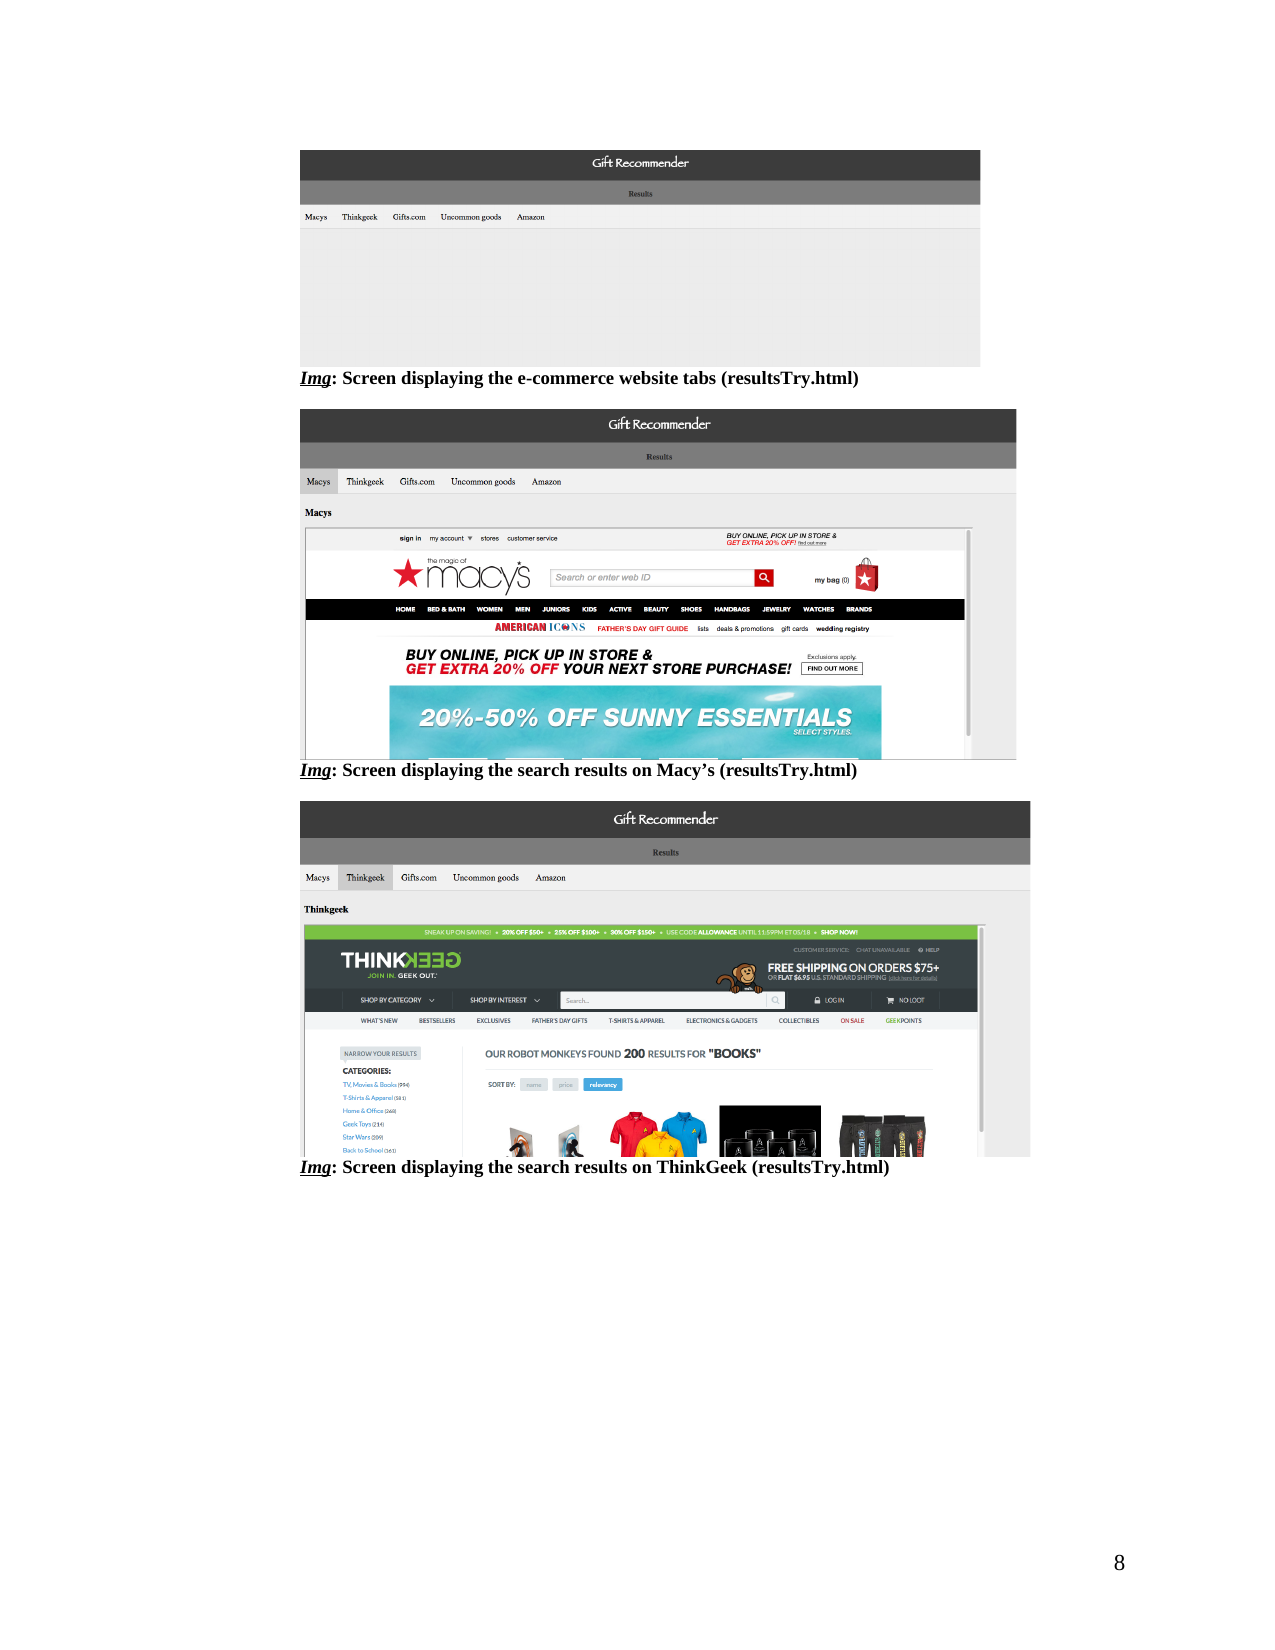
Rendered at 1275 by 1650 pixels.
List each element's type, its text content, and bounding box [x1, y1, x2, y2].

picture [300, 150, 981, 367]
picture [300, 801, 1031, 1157]
picture [300, 409, 1017, 760]
